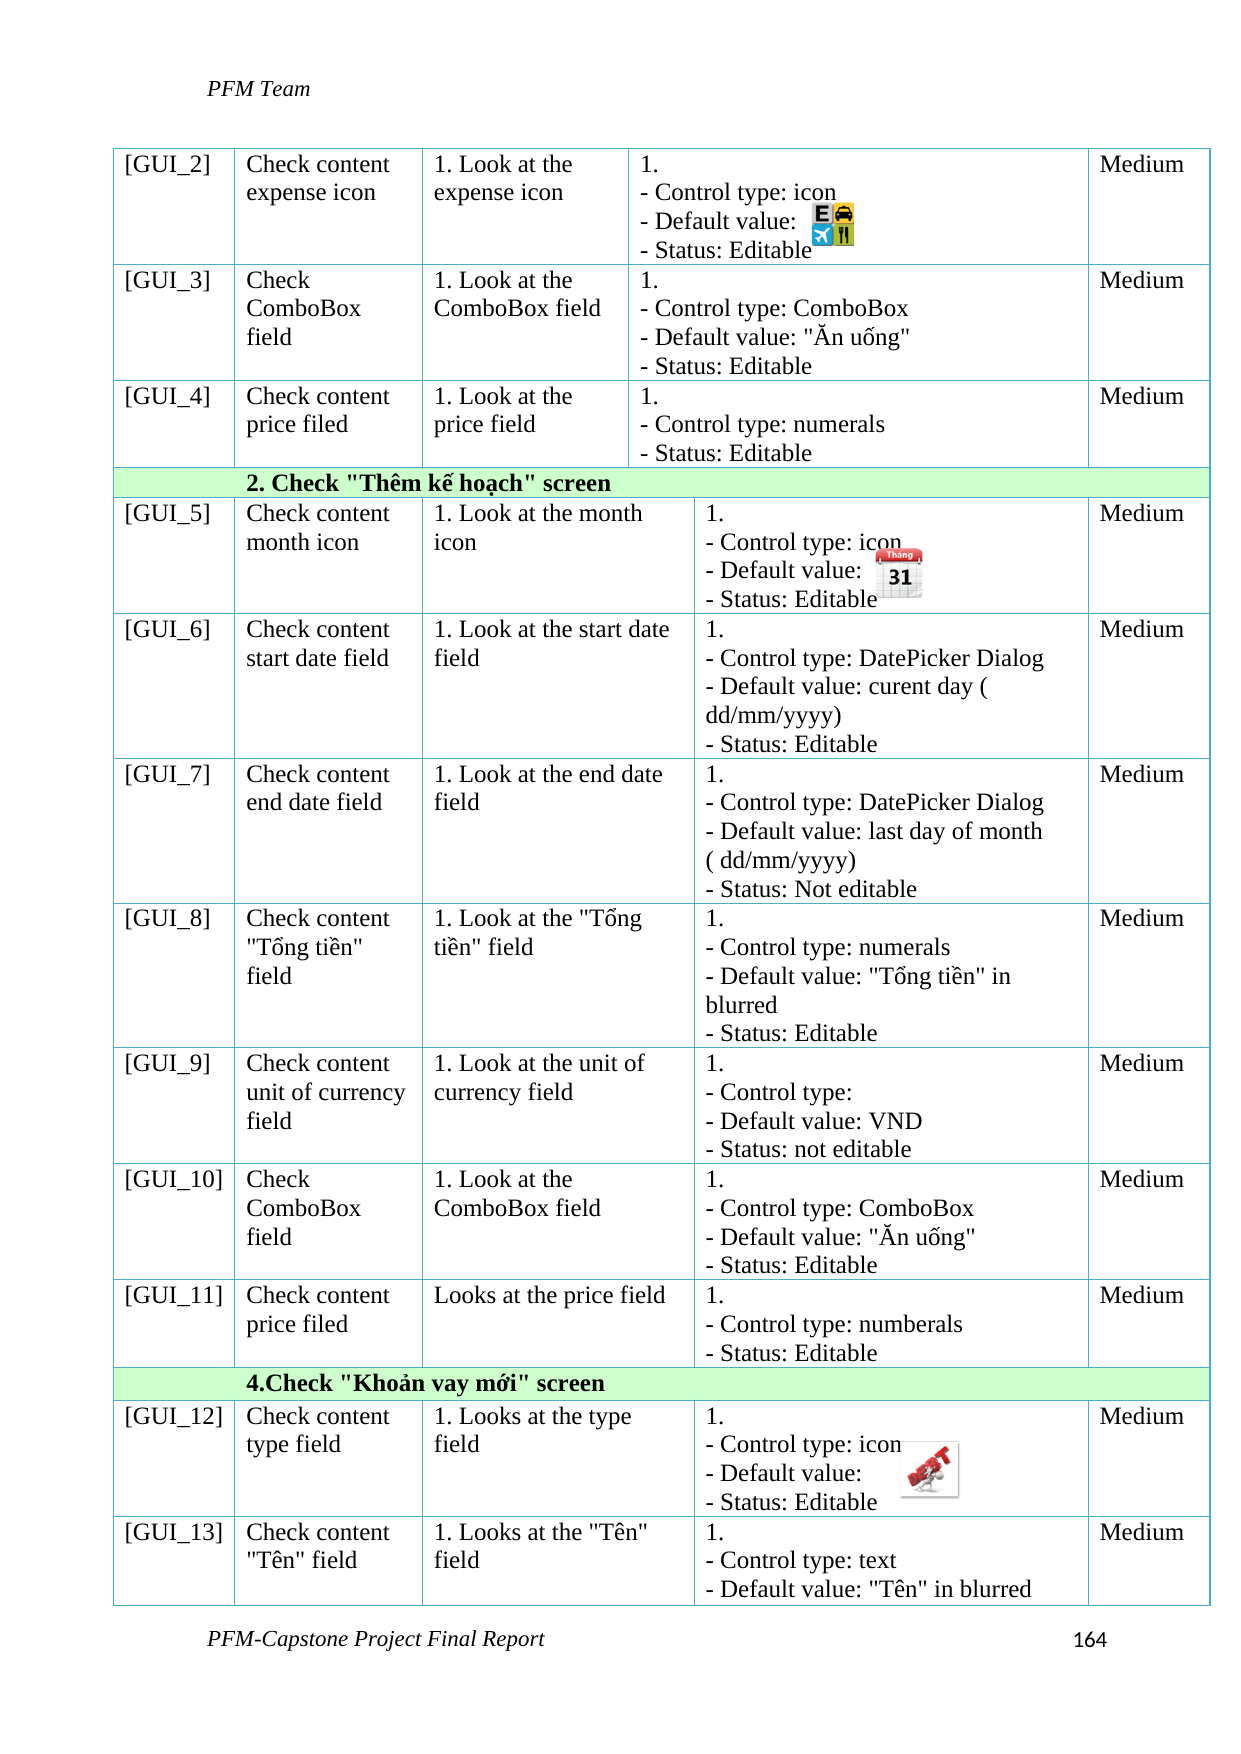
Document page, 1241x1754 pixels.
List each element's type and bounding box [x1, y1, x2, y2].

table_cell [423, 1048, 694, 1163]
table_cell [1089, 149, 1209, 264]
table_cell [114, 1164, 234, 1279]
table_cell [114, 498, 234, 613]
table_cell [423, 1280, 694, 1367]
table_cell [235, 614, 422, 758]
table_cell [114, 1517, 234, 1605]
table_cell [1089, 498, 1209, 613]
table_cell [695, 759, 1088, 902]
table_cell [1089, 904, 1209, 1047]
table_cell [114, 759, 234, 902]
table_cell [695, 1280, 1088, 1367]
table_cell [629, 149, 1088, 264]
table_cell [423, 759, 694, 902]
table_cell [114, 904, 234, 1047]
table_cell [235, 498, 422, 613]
picture [811, 202, 854, 246]
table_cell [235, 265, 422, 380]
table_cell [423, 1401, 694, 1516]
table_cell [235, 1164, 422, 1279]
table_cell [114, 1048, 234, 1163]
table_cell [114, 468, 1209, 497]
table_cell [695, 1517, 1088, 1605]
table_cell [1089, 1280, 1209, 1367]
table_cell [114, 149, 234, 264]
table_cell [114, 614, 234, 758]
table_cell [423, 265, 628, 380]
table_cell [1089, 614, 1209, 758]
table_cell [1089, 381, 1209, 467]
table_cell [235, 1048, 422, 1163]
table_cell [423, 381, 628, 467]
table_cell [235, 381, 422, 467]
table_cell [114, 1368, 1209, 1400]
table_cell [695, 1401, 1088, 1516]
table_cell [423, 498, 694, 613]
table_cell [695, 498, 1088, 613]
picture [894, 1436, 964, 1505]
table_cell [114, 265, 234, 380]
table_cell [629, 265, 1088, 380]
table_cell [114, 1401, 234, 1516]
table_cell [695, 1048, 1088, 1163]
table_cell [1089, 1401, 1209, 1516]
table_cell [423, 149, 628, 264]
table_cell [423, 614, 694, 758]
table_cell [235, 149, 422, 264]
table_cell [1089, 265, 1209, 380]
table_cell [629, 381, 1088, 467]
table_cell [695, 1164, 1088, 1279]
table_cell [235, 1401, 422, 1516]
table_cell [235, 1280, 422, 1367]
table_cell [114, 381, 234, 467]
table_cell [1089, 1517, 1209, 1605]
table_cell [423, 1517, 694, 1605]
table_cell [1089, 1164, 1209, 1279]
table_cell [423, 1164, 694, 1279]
picture [875, 548, 923, 598]
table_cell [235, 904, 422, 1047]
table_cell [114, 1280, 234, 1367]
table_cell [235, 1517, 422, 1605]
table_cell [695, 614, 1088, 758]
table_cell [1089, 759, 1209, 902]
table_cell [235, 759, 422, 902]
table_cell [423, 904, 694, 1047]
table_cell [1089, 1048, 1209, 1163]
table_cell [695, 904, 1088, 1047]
